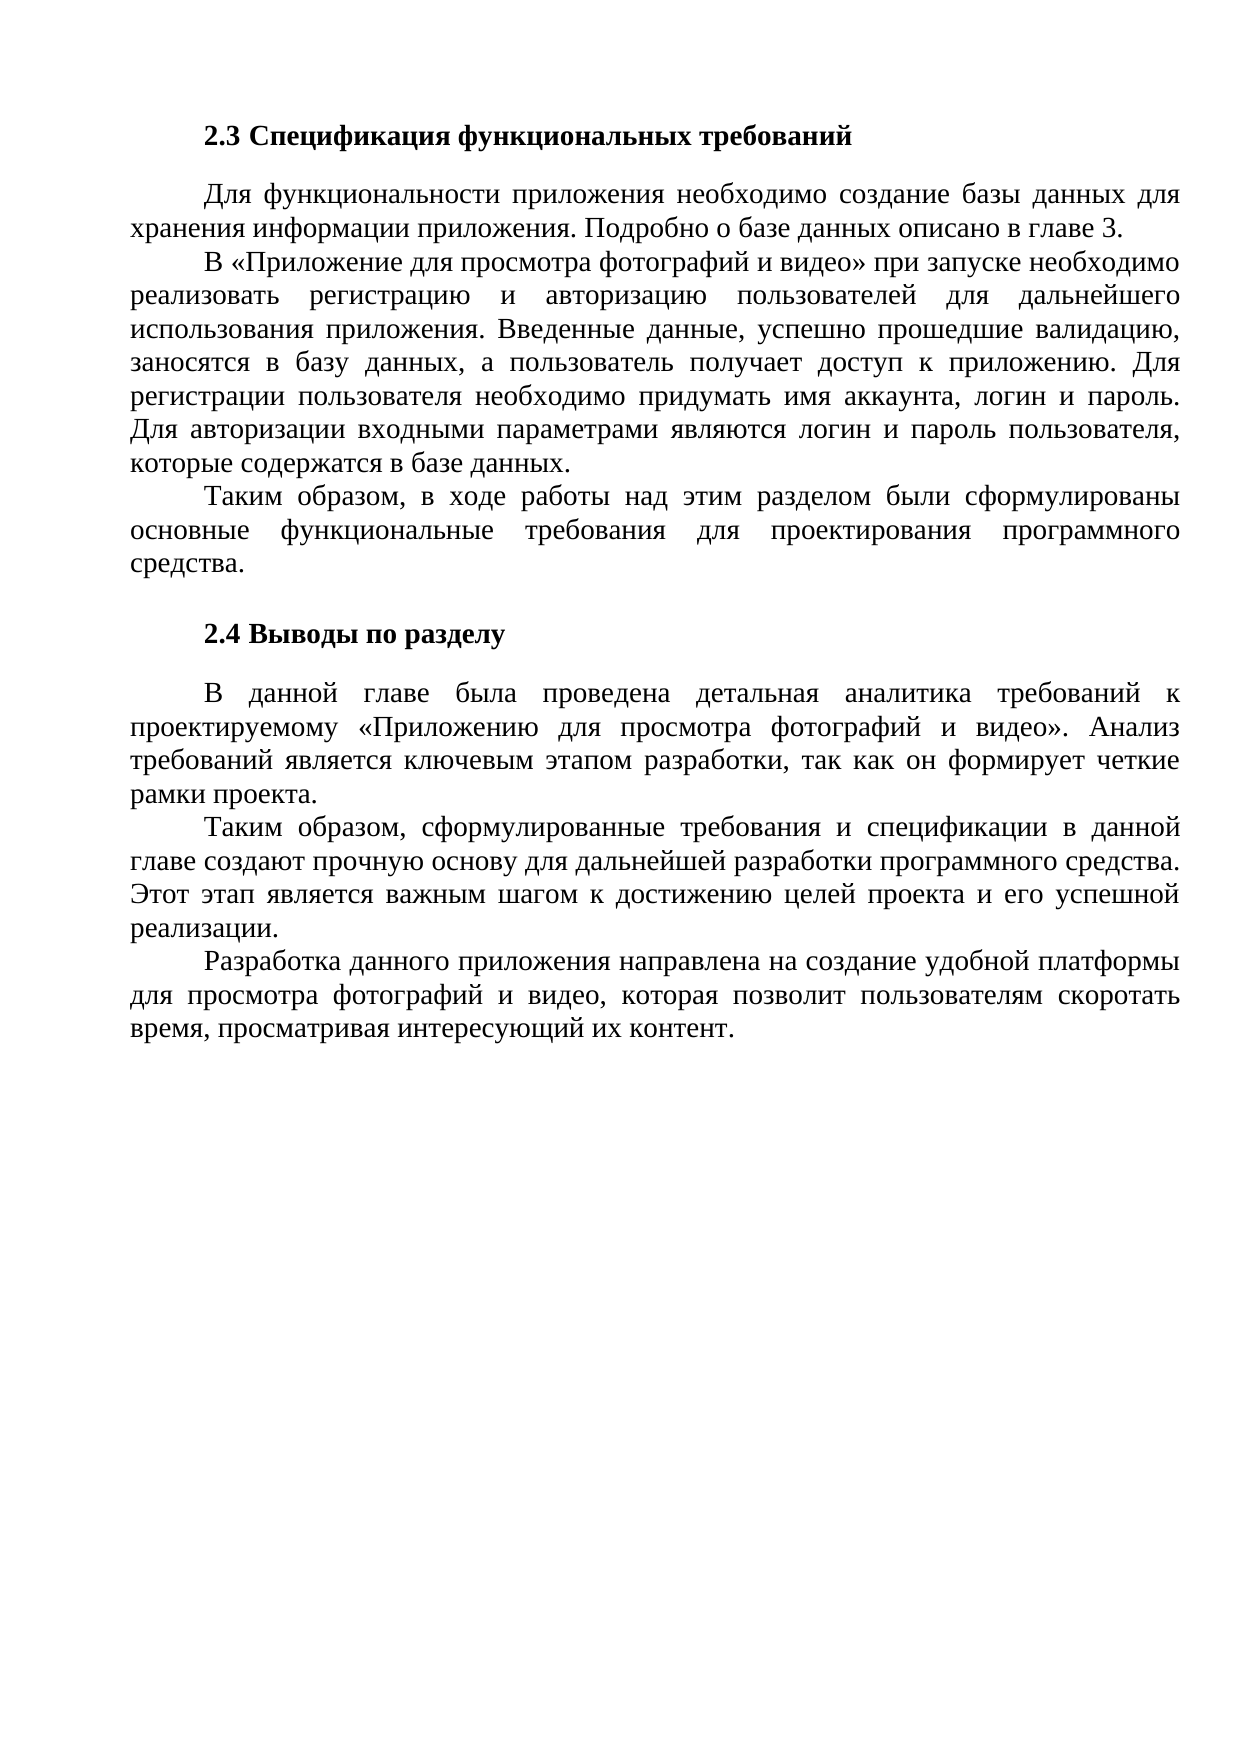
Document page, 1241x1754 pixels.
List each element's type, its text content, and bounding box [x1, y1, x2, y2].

text Таким образом, в ходе работы над этим разделом были сформулированы основные функциональные требования для проектирования программного средства. [130, 478, 1181, 579]
text В «Приложение для просмотра фотографий и видео» при запуске необходимо реализовать регистрацию и авторизацию пользователей для дальнейшего использования приложения. Введенные данные, успешно прошедшие валидацию, заносятся в базу данных, а пользователь получает доступ к приложению. Для регистрации пользователя необходимо придумать имя аккаунта, логин и пароль. Для авторизации входными параметрами являются логин и пароль пользователя, которые содержатся в базе данных. [130, 244, 1181, 478]
subtitle Выводы по разделу [204, 617, 1181, 650]
text Таким образом, сформулированные требования и спецификации в данной главе создают прочную основу для дальнейшей разработки программного средства. Этот этап является важным шагом к достижению целей проекта и его успешной реализации. [130, 809, 1181, 943]
text В данной главе была проведена детальная аналитика требований к проектируемому «Приложению для просмотра фотографий и видео». Анализ требований является ключевым этапом разработки, так как он формирует четкие рамки проекта. [130, 675, 1181, 809]
text Разработка данного приложения направлена на создание удобной платформы для просмотра фотографий и видео, которая позволит пользователям скоротать время, просматривая интересующий их контент. [130, 943, 1181, 1044]
subtitle Спецификация функциональных требований [204, 118, 1181, 152]
text Для функциональности приложения необходимо создание базы данных для хранения информации приложения. Подробно о базе данных описано в главе 3. [130, 177, 1181, 244]
